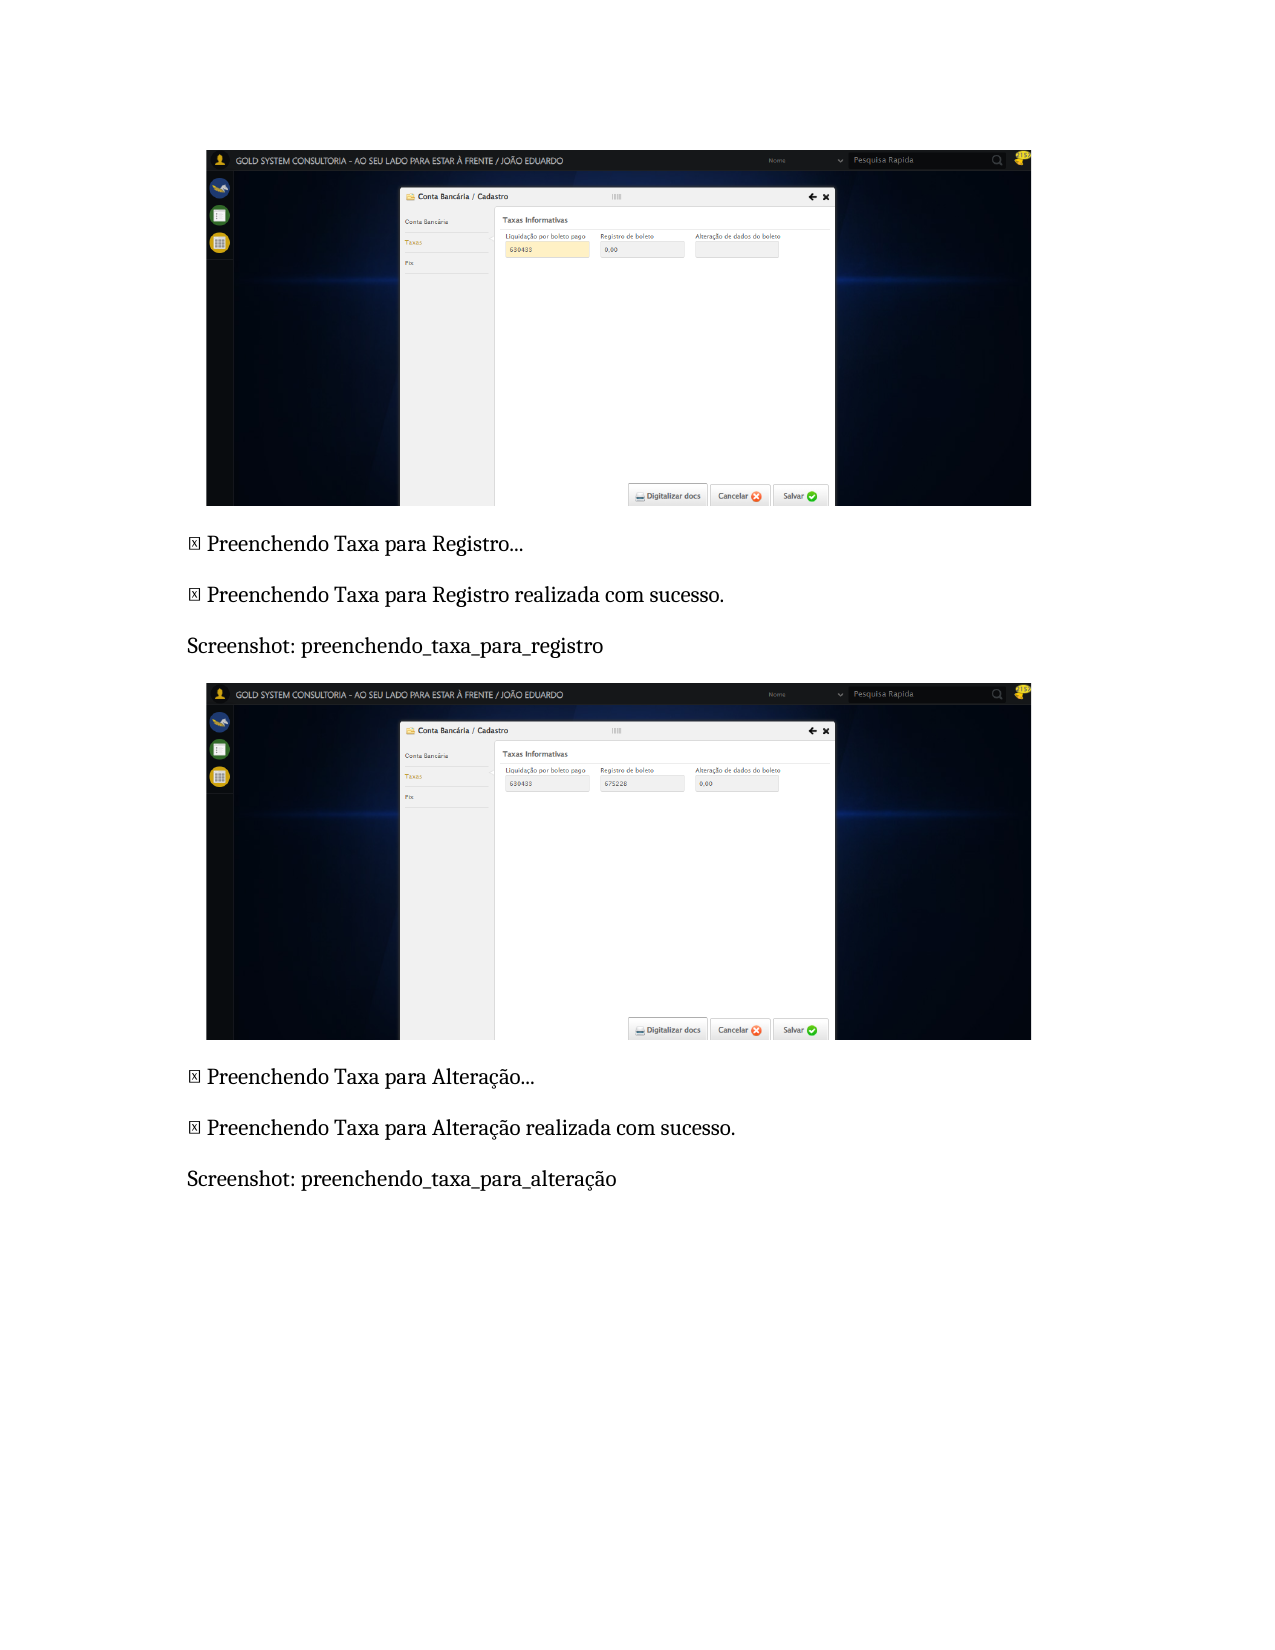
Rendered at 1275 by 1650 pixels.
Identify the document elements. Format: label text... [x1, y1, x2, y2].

text ✅ Preenchendo Taxa para Registro realizada com sucesso. [187, 581, 1087, 608]
text ✅ Preenchendo Taxa para Alteração realizada com sucesso. [187, 1115, 1087, 1141]
text 🔄 Preenchendo Taxa para Registro... [187, 530, 1087, 557]
text Screenshot: preenchendo_taxa_para_registro [187, 632, 1087, 659]
text Screenshot: preenchendo_taxa_para_alteração [187, 1166, 1087, 1192]
picture [206, 150, 1032, 506]
text 🔄 Preenchendo Taxa para Alteração... [187, 1064, 1087, 1090]
picture [206, 683, 1032, 1040]
